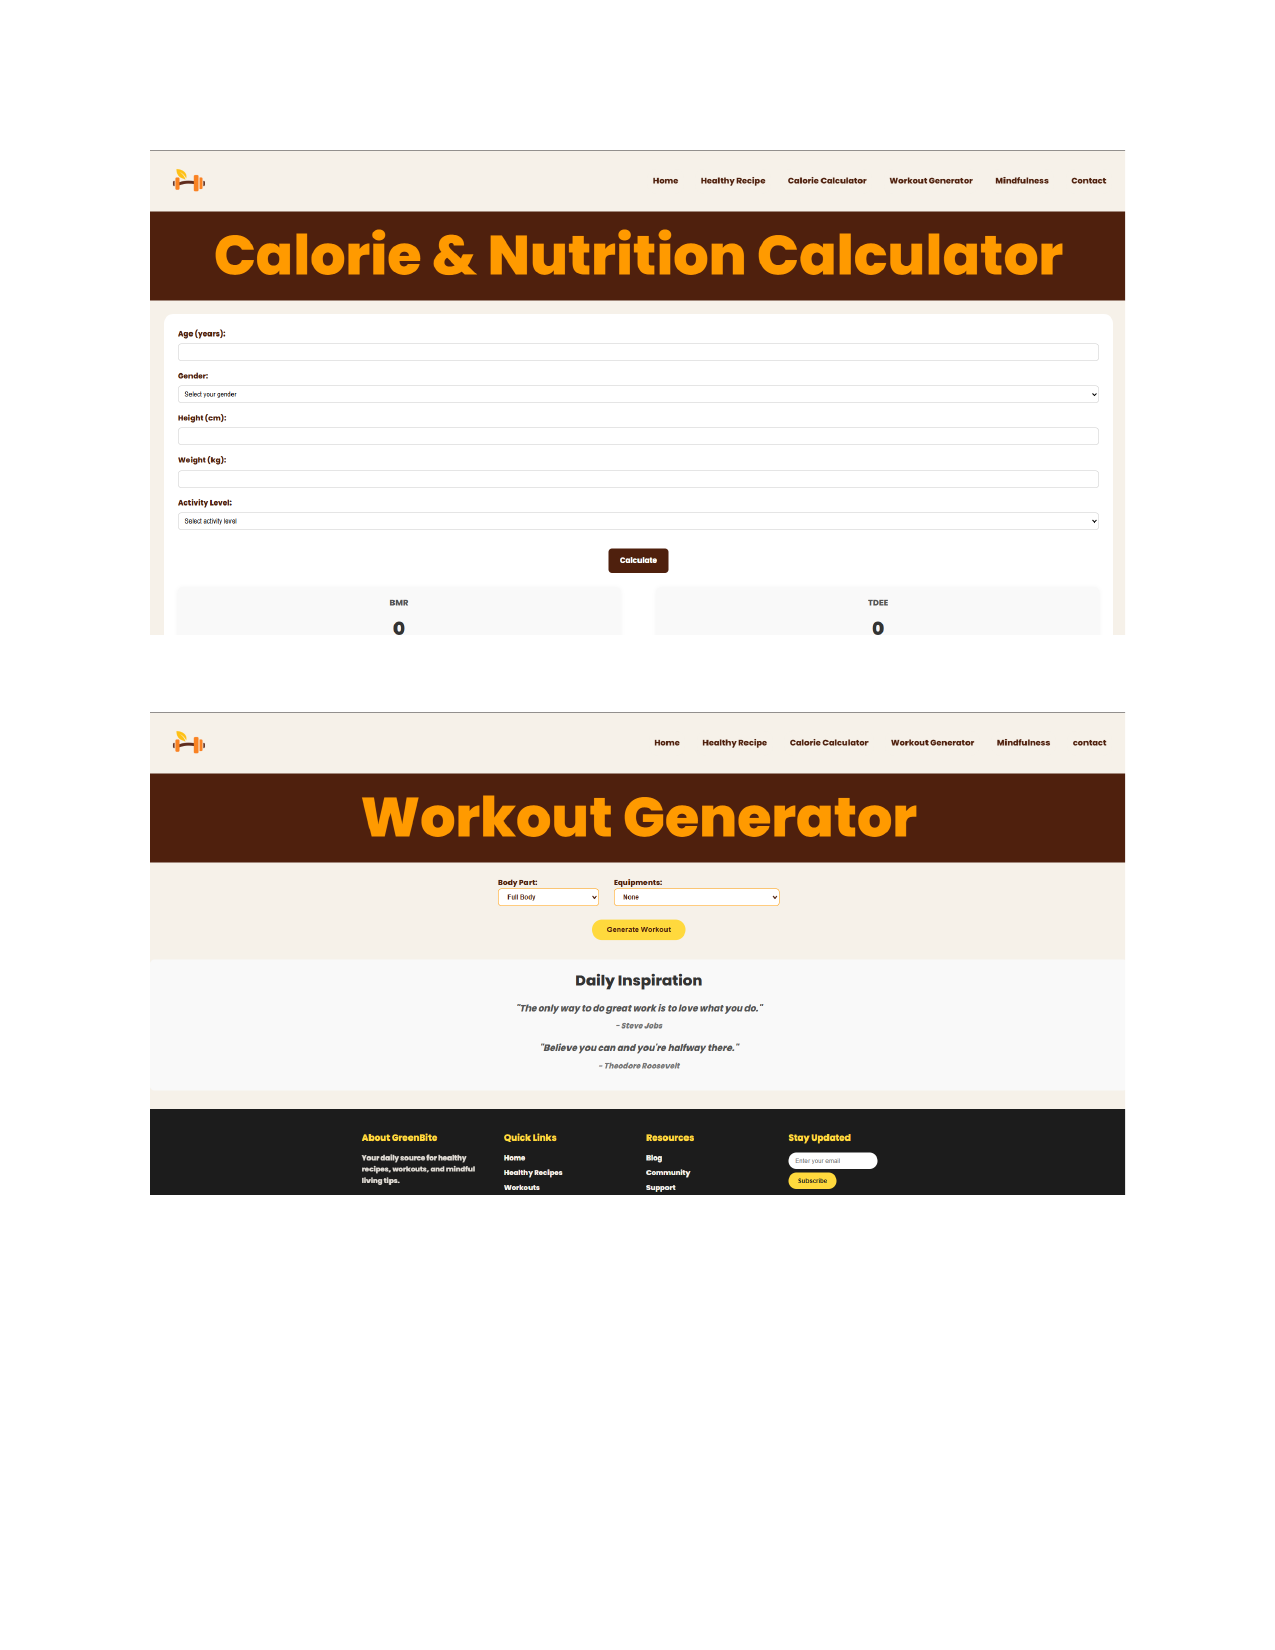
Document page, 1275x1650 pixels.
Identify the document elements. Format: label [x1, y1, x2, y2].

picture [150, 712, 1125, 1195]
picture [150, 150, 1125, 635]
